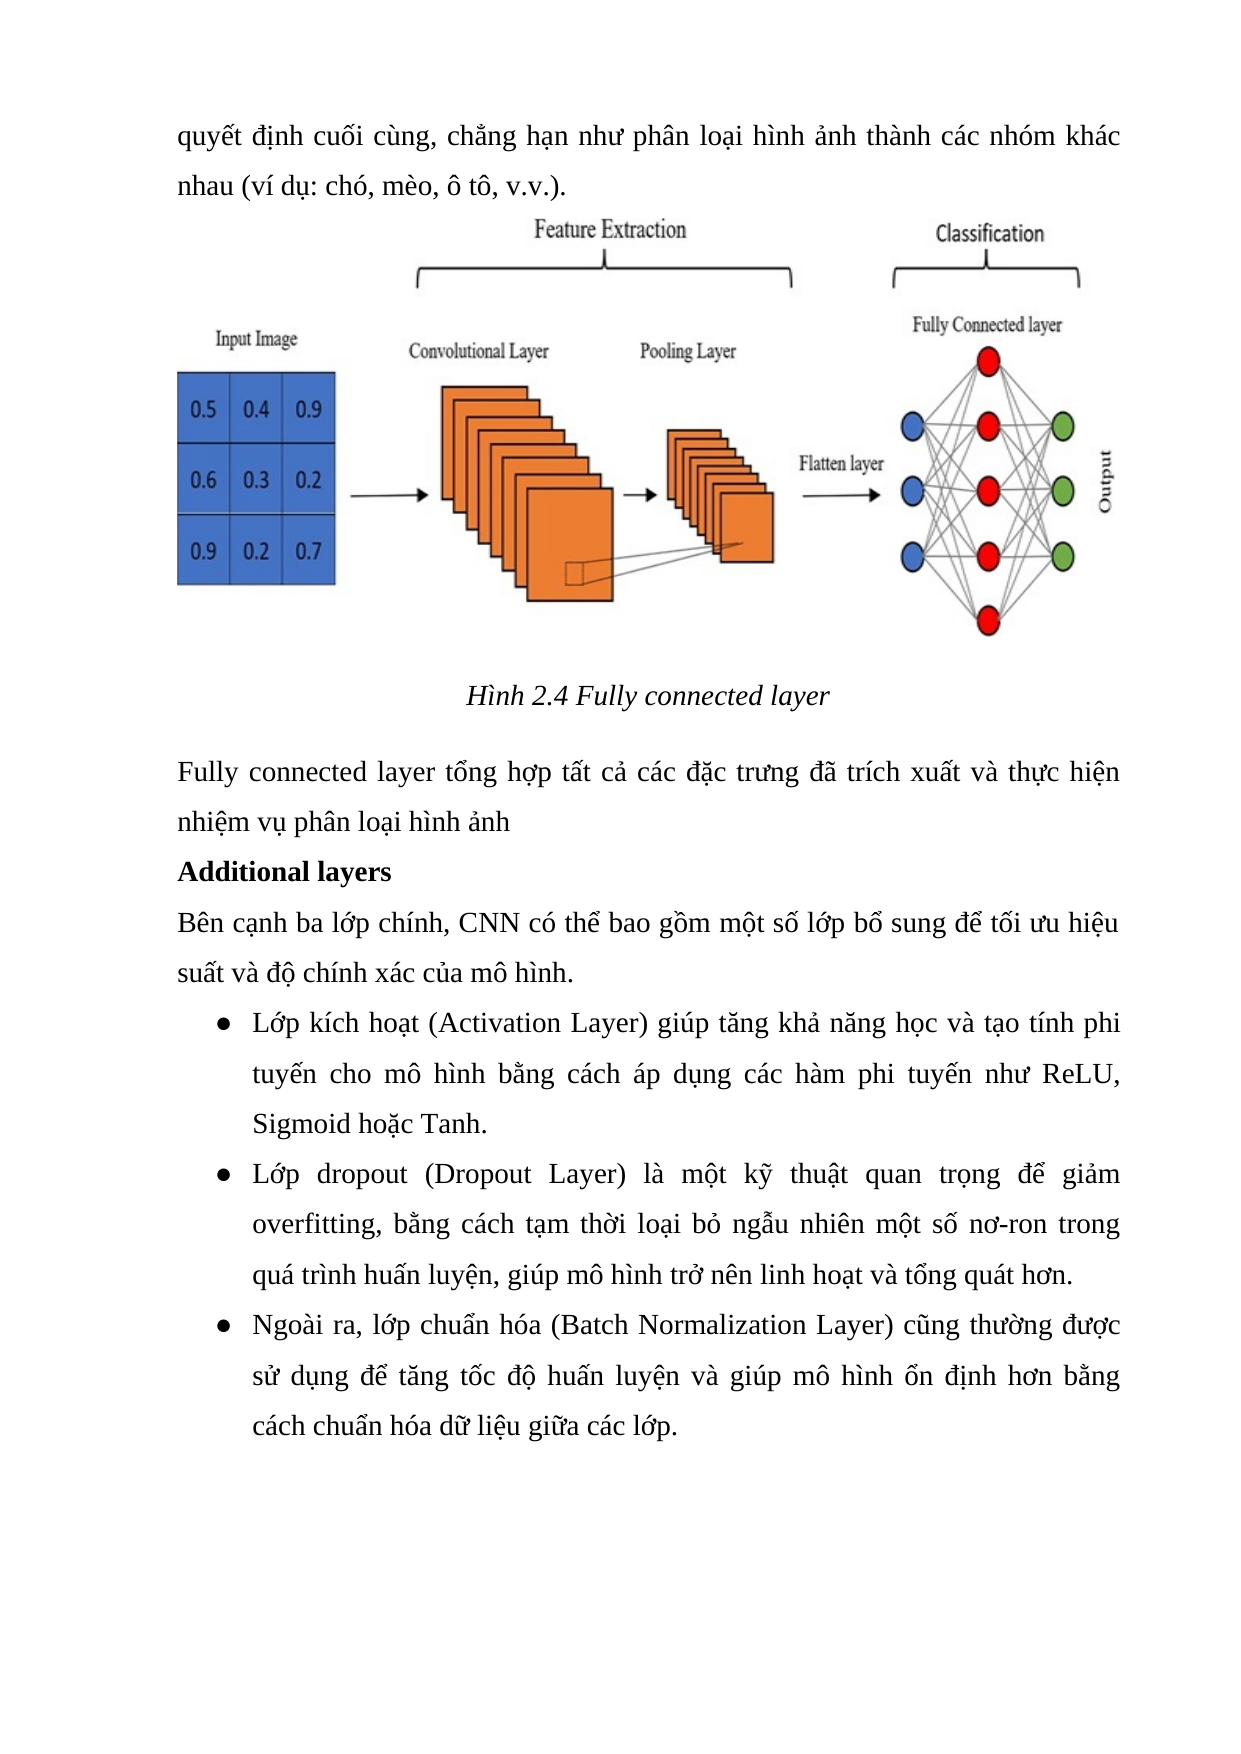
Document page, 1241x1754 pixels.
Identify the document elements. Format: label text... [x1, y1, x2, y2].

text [177, 118, 1122, 202]
list Lớp dropout (Dropout Layer) là một kỹ thuật quan trọng để giảm overfitting, bằng cách tạm thời loại bỏ ngẫu nhiên một số nơ-ron trong quá trình huấn luyện, giúp mô hình trở nên linh hoạt và tổng quát hơn. [214, 1156, 1122, 1291]
list Ngoài ra, lớp chuẩn hóa (Batch Normalization Layer) cũng thường được sử dụng để tăng tốc độ huấn luyện và giúp mô hình ổn định hơn bằng cách chuẩn hóa dữ liệu giữa các lớp. [214, 1307, 1122, 1441]
picture [177, 218, 1115, 637]
text Bên cạnh ba lớp chính, CNN có thể bao gồm một số lớp bổ sung để tối ưu hiệu suất và độ chính xác của mô hình. [177, 905, 1122, 989]
text Fully connected layer tổng hợp tất cả các đặc trưng đã trích xuất và thực hiện nhiệm vụ phân loại hình ảnh [177, 754, 1122, 838]
list Lớp kích hoạt (Activation Layer) giúp tăng khả năng học và tạo tính phi tuyến cho mô hình bằng cách áp dụng các hàm phi tuyến như ReLU, Sigmoid hoặc Tanh. [214, 1005, 1122, 1139]
text Hình 2.4 Fully connected layer [177, 678, 1122, 712]
text Additional layers [177, 854, 1122, 888]
